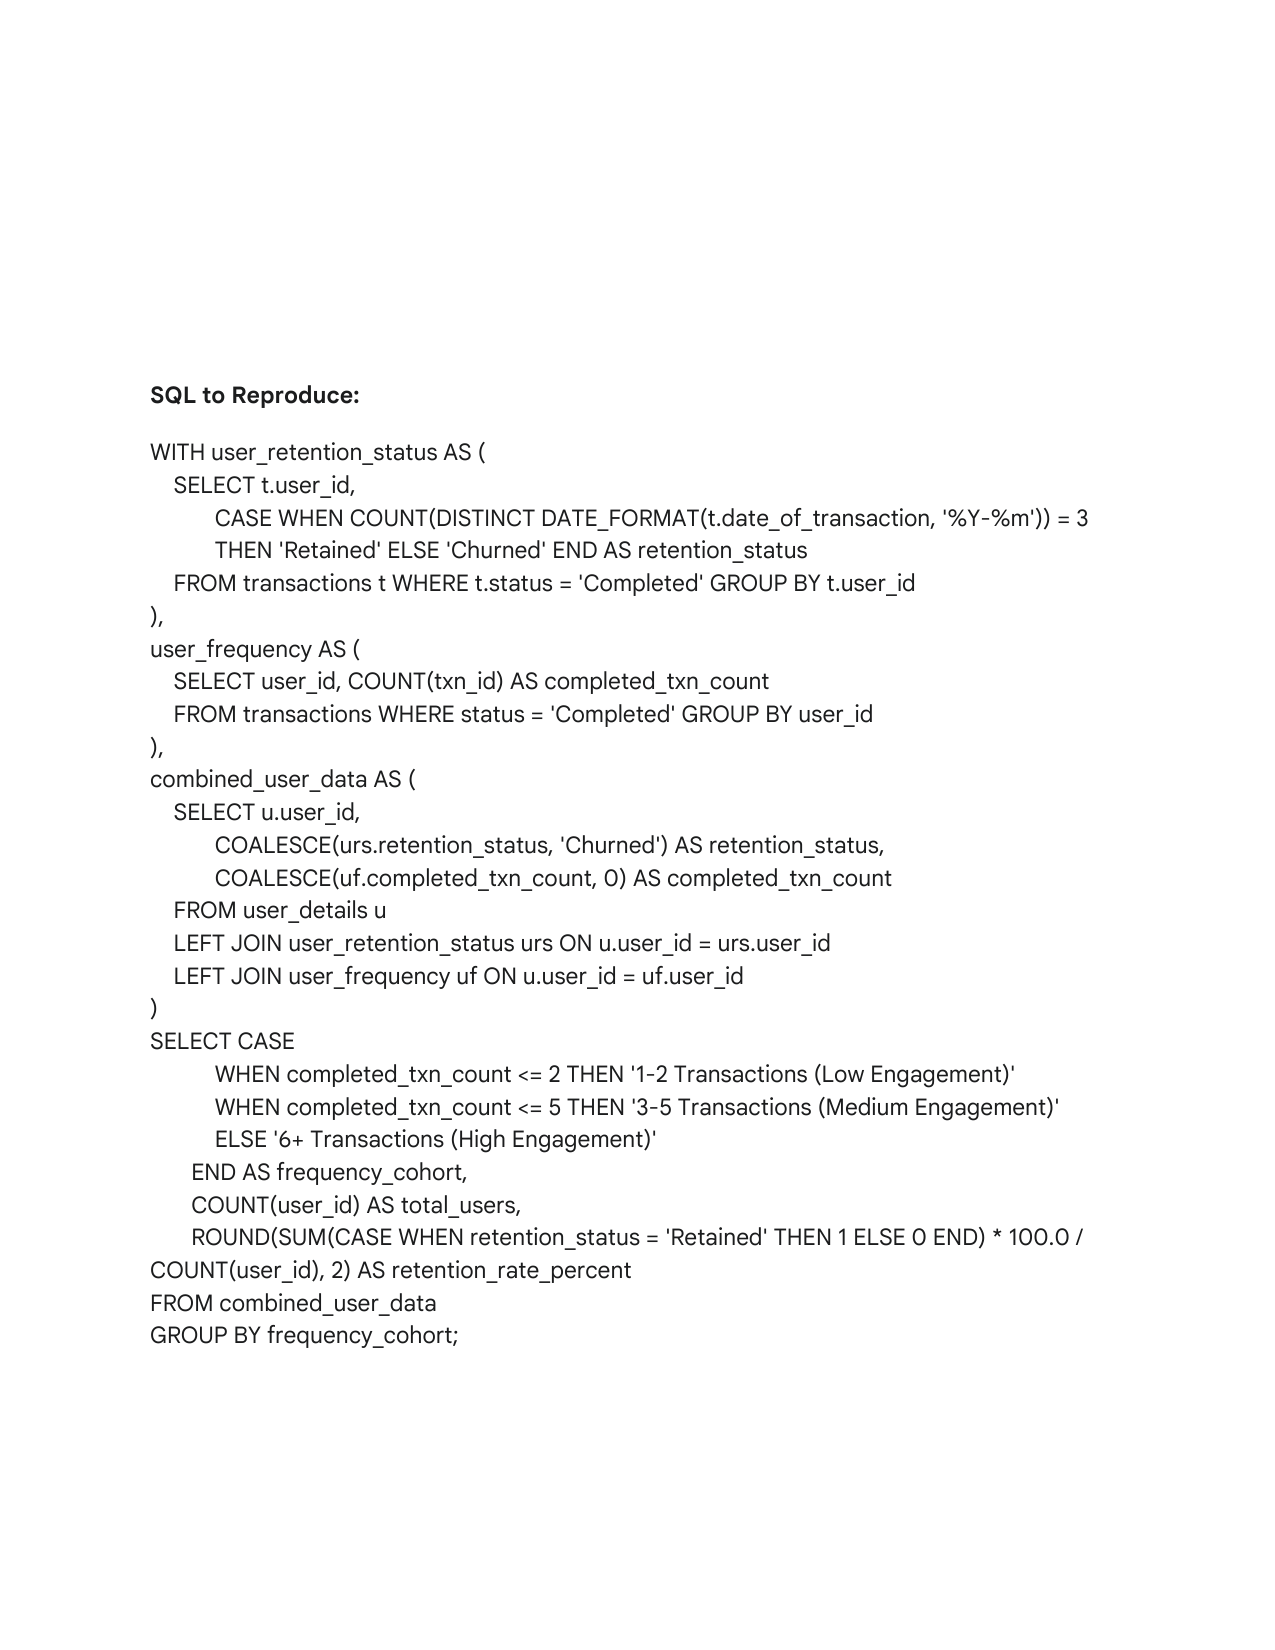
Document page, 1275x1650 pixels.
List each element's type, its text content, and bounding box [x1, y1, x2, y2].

text WITH user_retention_status AS ( SELECT t.user_id, CASE WHEN COUNT(DISTINCT DATE_FORMAT(t.date_of_transaction, '%Y-%m')) = 3 THEN 'Retained' ELSE 'Churned' END AS retention_status FROM transactions t WHERE t.status = 'Completed' GROUP BY t.user_id ), user_frequency AS ( SELECT user_id, COUNT(txn_id) AS completed_txn_count FROM transactions WHERE status = 'Completed' GROUP BY user_id ), combined_user_data AS ( SELECT u.user_id, COALESCE(urs.retention_status, 'Churned') AS retention_status, COALESCE(uf.completed_txn_count, 0) AS completed_txn_count FROM user_details u LEFT JOIN user_retention_status urs ON u.user_id = urs.user_id LEFT JOIN user_frequency uf ON u.user_id = uf.user_id ) SELECT CASE WHEN completed_txn_count <= 2 THEN '1-2 Transactions (Low Engagement)' WHEN completed_txn_count <= 5 THEN '3-5 Transactions (Medium Engagement)' ELSE '6+ Transactions (High Engagement)' END AS frequency_cohort, COUNT(user_id) AS total_users, ROUND(SUM(CASE WHEN retention_status = 'Retained' THEN 1 ELSE 0 END) * 100.0 / COUNT(user_id), 2) AS retention_rate_percent FROM combined_user_data GROUP BY frequency_cohort; [150, 438, 1125, 1380]
text SQL to Reproduce: [150, 381, 1125, 409]
